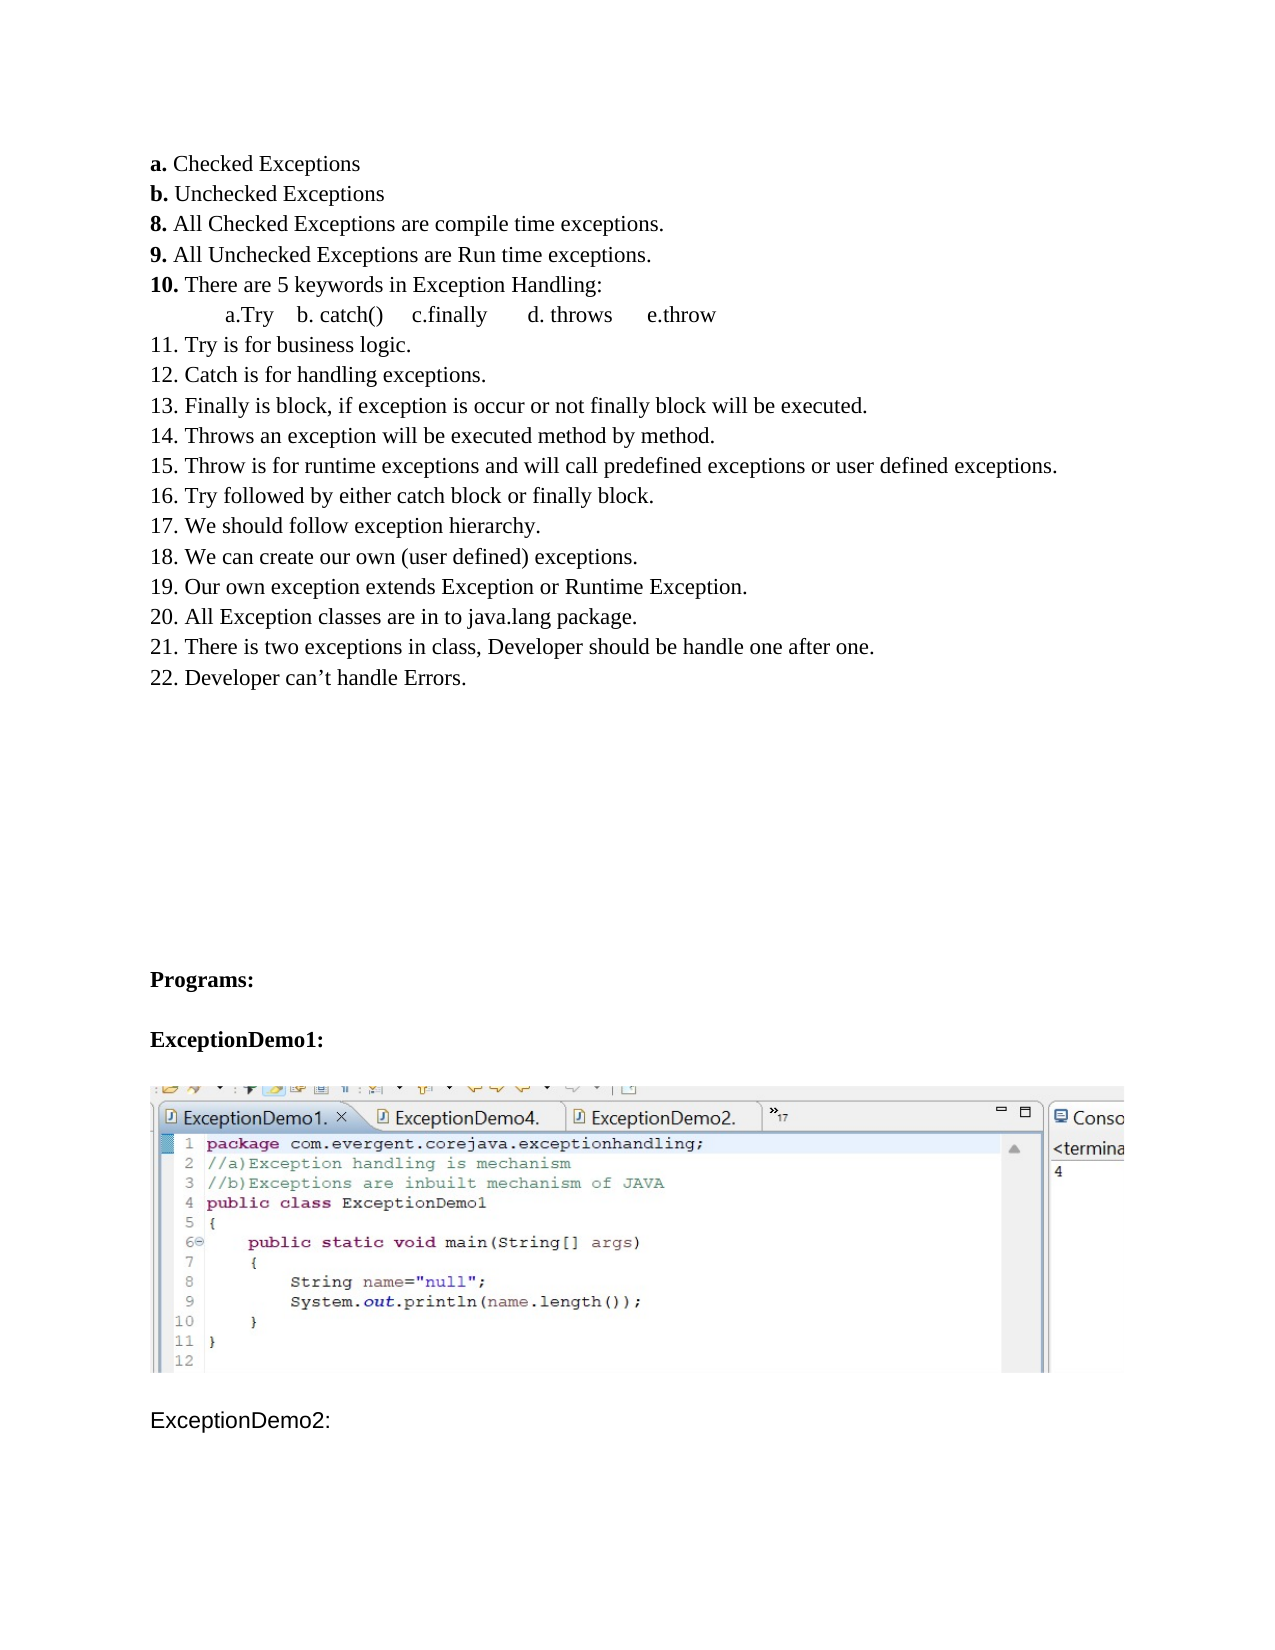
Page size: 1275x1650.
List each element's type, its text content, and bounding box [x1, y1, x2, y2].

list Try is for business logic. [150, 331, 1125, 358]
list ExceptionDemo1: [150, 1026, 1125, 1052]
list All Unchecked Exceptions are Run time exceptions. [150, 241, 1125, 267]
list We should follow exception hierarchy. [150, 512, 1125, 539]
list Catch is for handling exceptions. [150, 361, 1125, 388]
list There are 5 keywords in Exception Handling: [150, 271, 1125, 297]
list Try followed by either catch block or finally block. [150, 482, 1125, 509]
list Developer can’t handle Errors. [150, 663, 1125, 690]
list Our own exception extends Exception or Runtime Exception. [150, 573, 1125, 599]
list Finally is block, if exception is occur or not finally block will be executed. [150, 392, 1125, 418]
list All Exception classes are in to java.lang package. [150, 603, 1125, 629]
picture [150, 1086, 1125, 1373]
list Checked Exceptions [150, 150, 1125, 176]
list There is two exceptions in class, Developer should be handle one after one. [150, 633, 1125, 660]
list Programs: [150, 966, 1125, 992]
list ExceptionDemo2: [150, 1407, 1125, 1433]
list Throws an exception will be executed method by method. [150, 422, 1125, 448]
list All Checked Exceptions are compile time exceptions. [150, 210, 1125, 237]
list We can create our own (user defined) exceptions. [150, 543, 1125, 569]
list a.Try b. catch() c.finally d. throws e.throw [225, 301, 1125, 327]
list Unchecked Exceptions [150, 180, 1125, 207]
list Throw is for runtime exceptions and will call predefined exceptions or user defined exceptions. [150, 452, 1125, 478]
